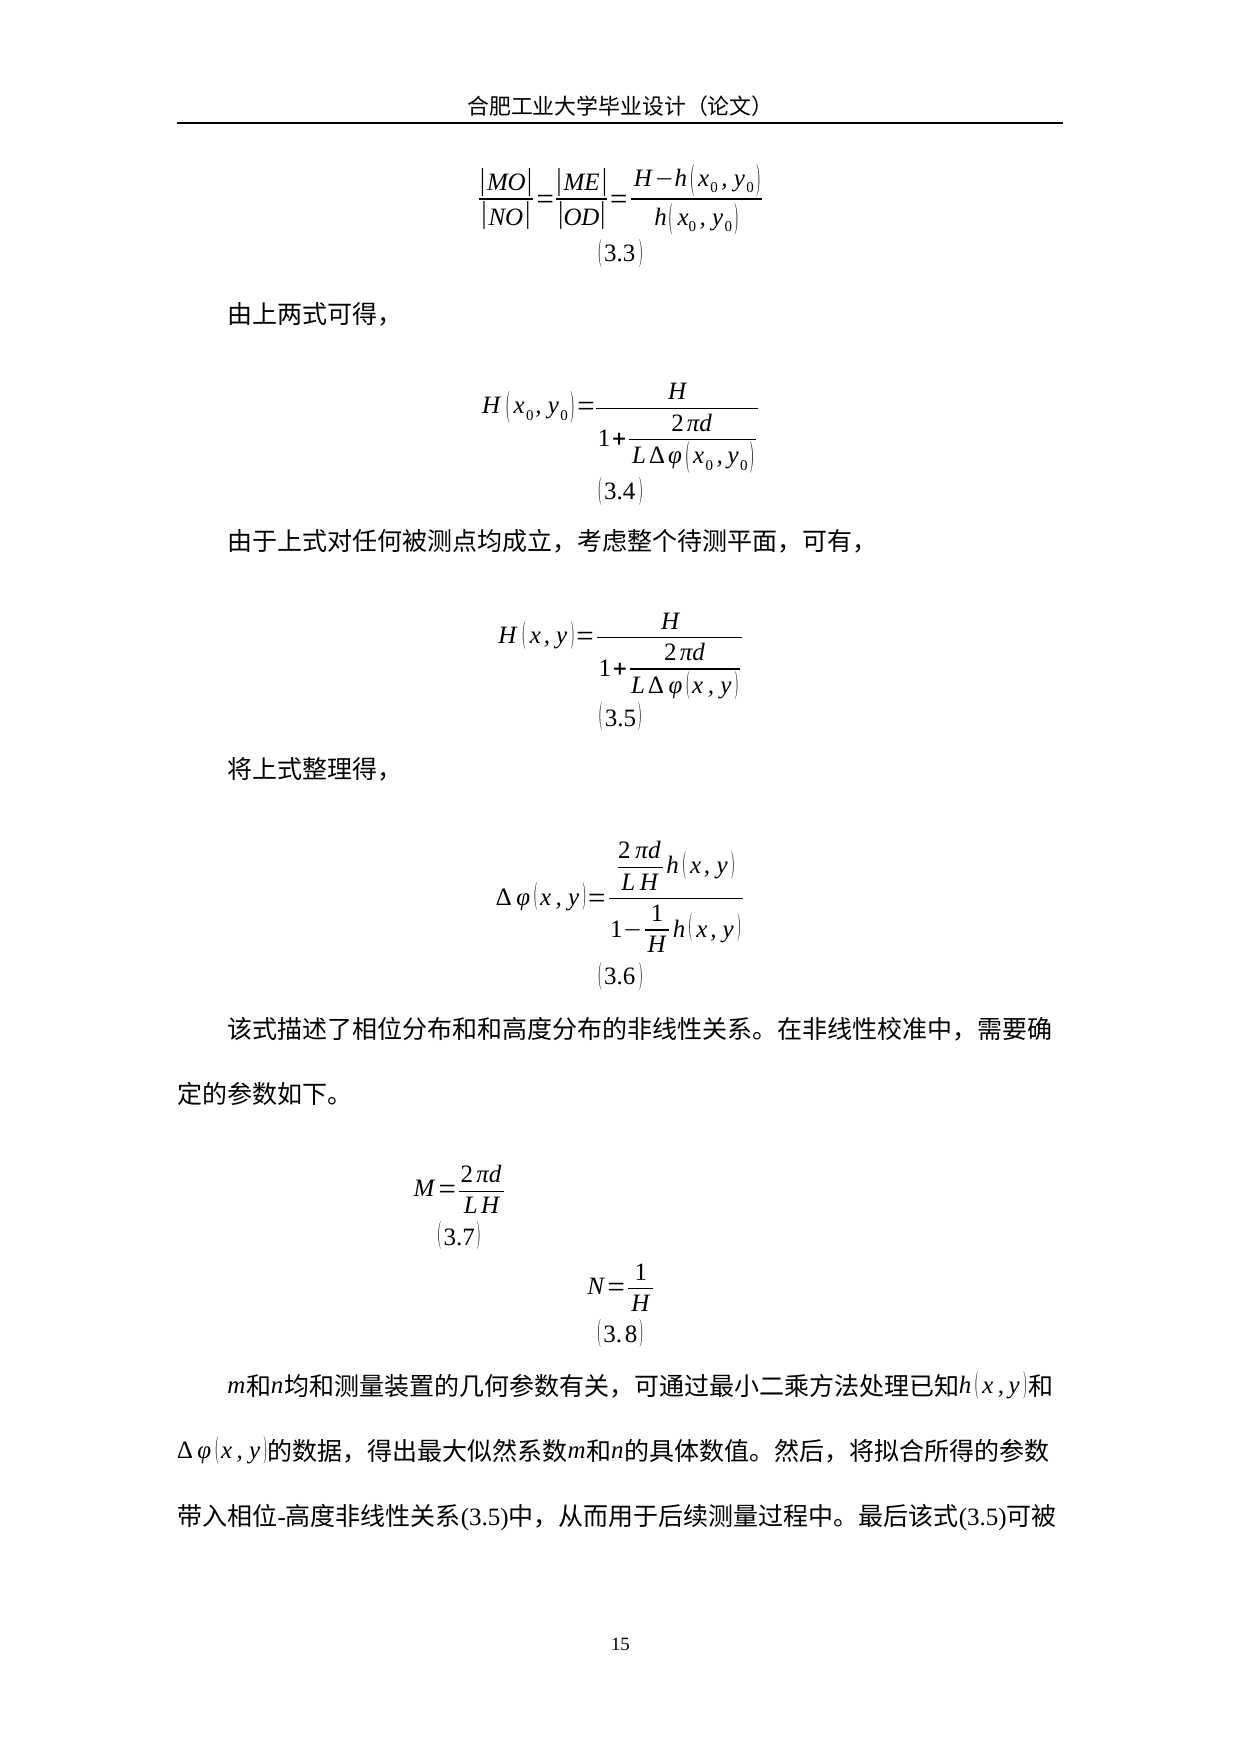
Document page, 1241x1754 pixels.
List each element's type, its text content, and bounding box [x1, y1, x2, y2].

text 由于上式对任何被测点均成立，考虑整个待测平面，可有， [177, 507, 1063, 572]
text 将上式整理得， [177, 735, 1063, 800]
text 该式描述了相位分布和和高度分布的非线性关系。在非线性校准中，需要确定的参数如下。 [177, 995, 1063, 1125]
text 由上两式可得， [177, 280, 1063, 345]
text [177, 1352, 1063, 1547]
